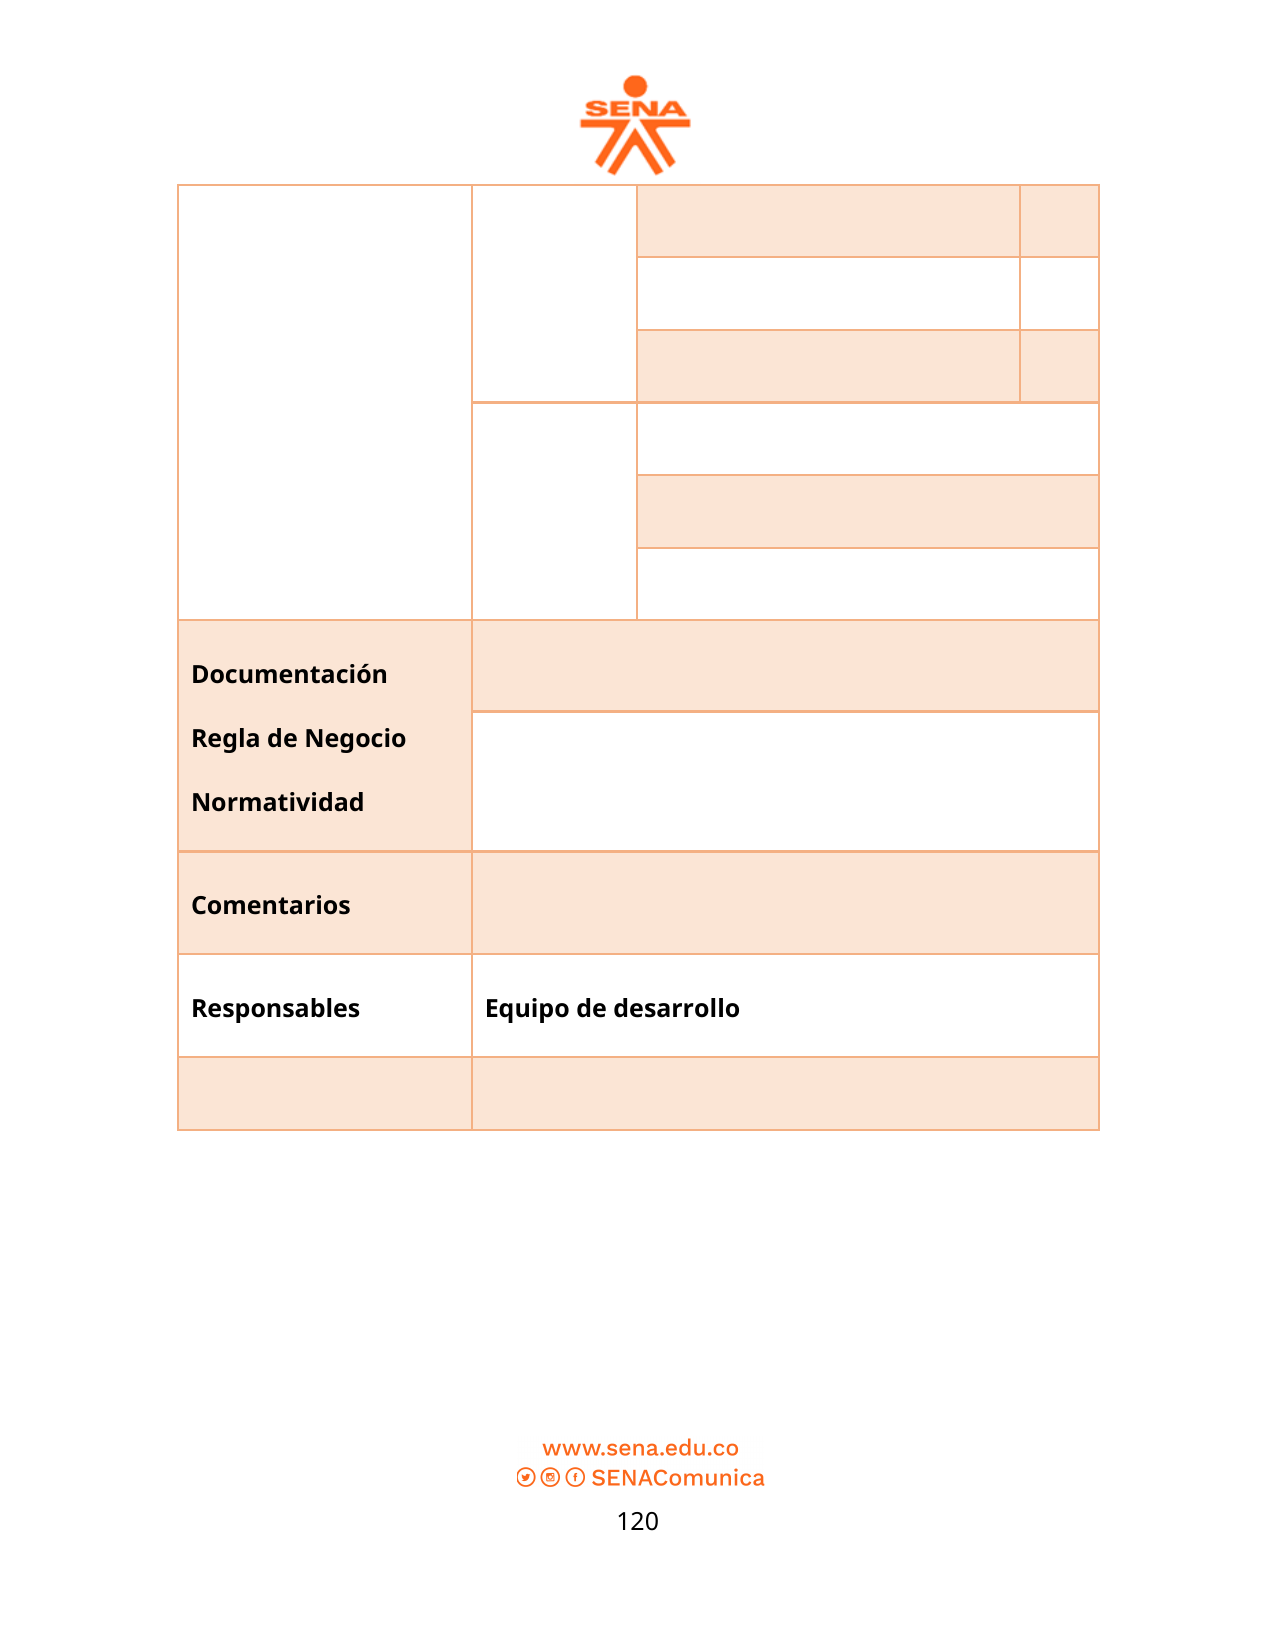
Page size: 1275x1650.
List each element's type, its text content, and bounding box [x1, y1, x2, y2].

table_cell [638, 404, 1098, 474]
table_cell [473, 404, 636, 619]
table_cell [1021, 258, 1098, 329]
picture [573, 73, 702, 184]
table_cell [473, 853, 1098, 953]
table_cell [638, 476, 1098, 547]
table_cell [1021, 331, 1098, 401]
table_cell [638, 331, 1019, 401]
table_cell [473, 1058, 1098, 1129]
table_cell [473, 621, 1098, 710]
table_cell Equipo de desarrollo [473, 955, 1098, 1056]
picture [517, 1436, 765, 1487]
table_cell Documentación Regla de Negocio Normatividad [179, 621, 471, 850]
table_cell Comentarios [179, 853, 471, 953]
table_cell [638, 186, 1019, 256]
table_cell Responsables [179, 955, 471, 1056]
table_cell [179, 1058, 471, 1129]
table_cell [1021, 186, 1098, 256]
table_cell [638, 258, 1019, 329]
table_cell [473, 713, 1098, 850]
table_cell [638, 549, 1098, 619]
